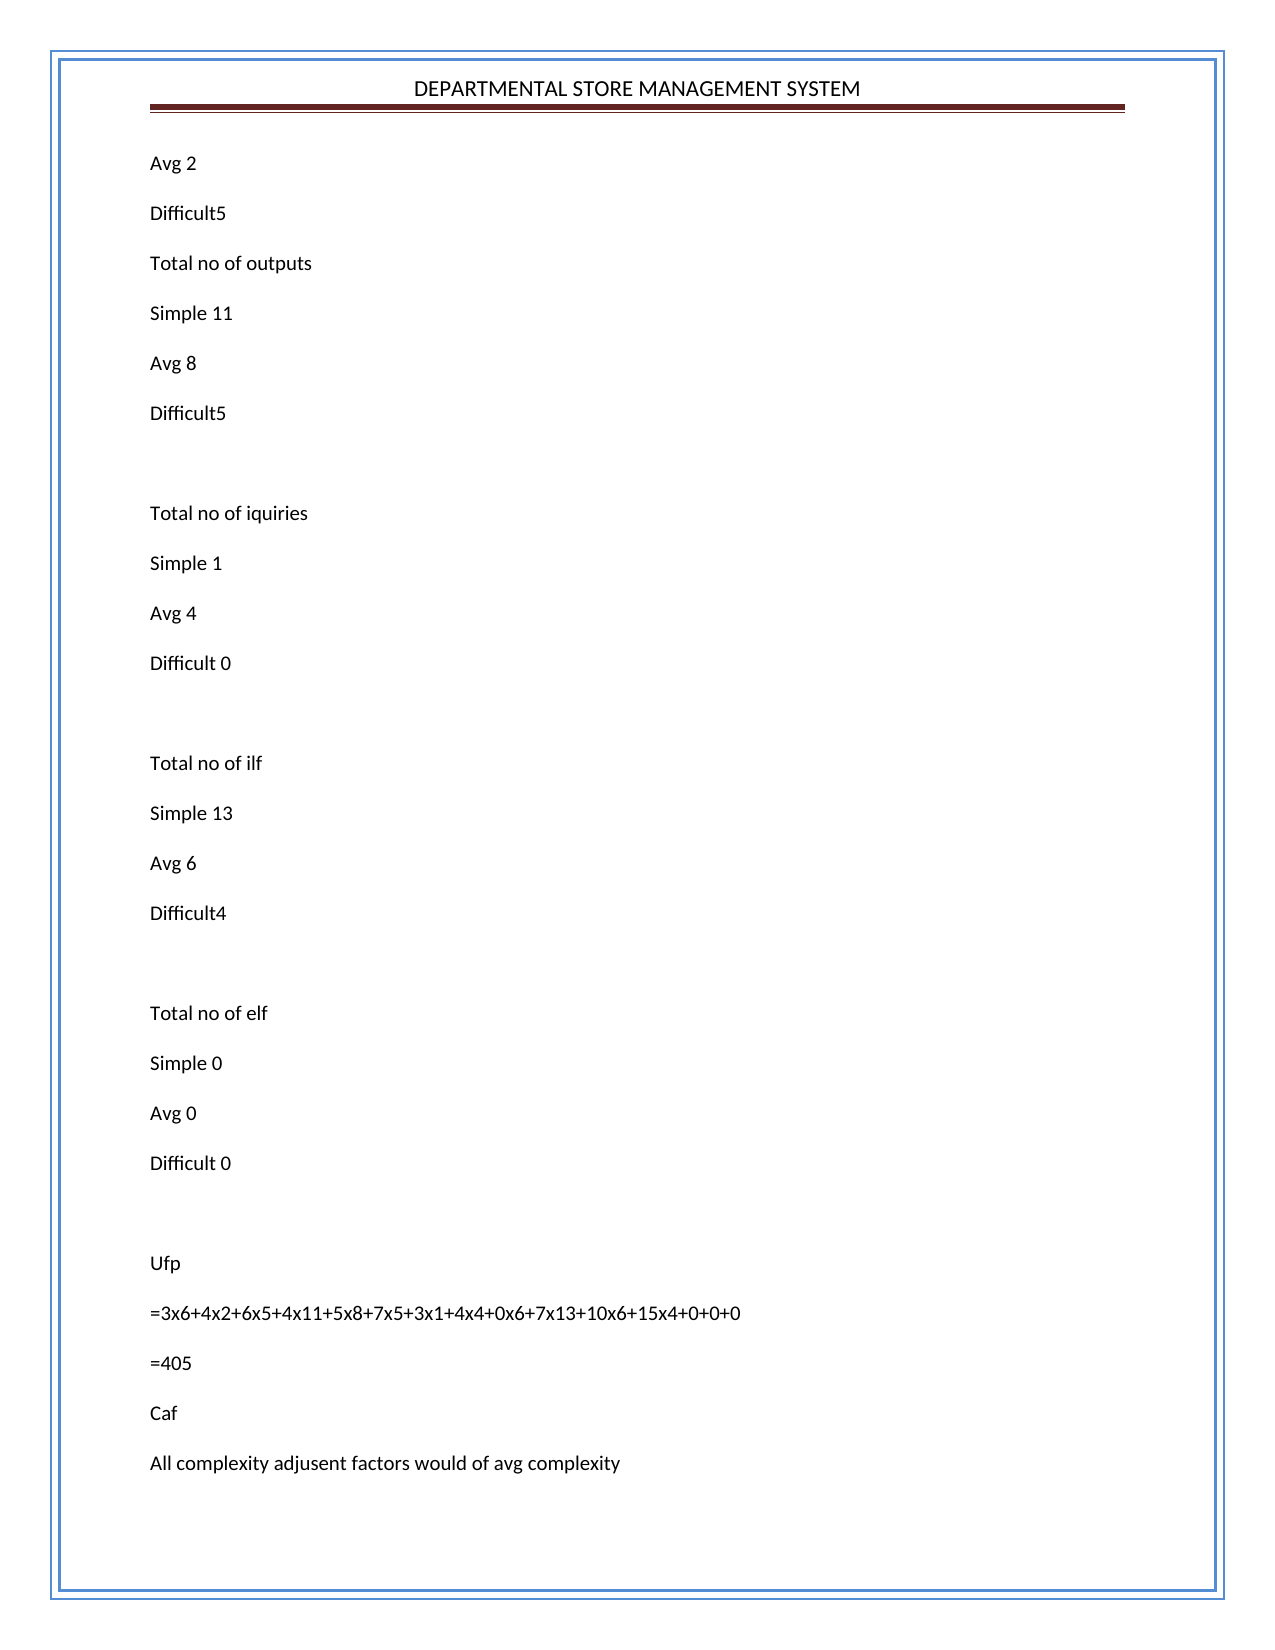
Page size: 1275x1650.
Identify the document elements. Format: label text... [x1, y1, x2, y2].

text Simple 13 [150, 800, 1125, 825]
text Simple 0 [150, 1050, 1125, 1075]
text Difficult 0 [150, 650, 1125, 675]
text Avg 6 [150, 850, 1125, 875]
text Avg 2 [150, 150, 1125, 175]
text Avg 0 [150, 1100, 1125, 1125]
text Difficult5 [150, 400, 1125, 425]
text Avg 4 [150, 600, 1125, 625]
text Ufp [150, 1250, 1125, 1275]
text Difficult5 [150, 200, 1125, 225]
text All complexity adjusent factors would of avg complexity [150, 1450, 1125, 1475]
text Difficult 0 [150, 1150, 1125, 1175]
text Total no of elf [150, 1000, 1125, 1025]
text =405 [150, 1350, 1125, 1375]
text Avg 8 [150, 350, 1125, 375]
text Caf [150, 1400, 1125, 1425]
text Total no of iquiries [150, 500, 1125, 525]
text Difficult4 [150, 900, 1125, 925]
text Total no of outputs [150, 250, 1125, 275]
text Total no of ilf [150, 750, 1125, 775]
text Simple 1 [150, 550, 1125, 575]
text =3x6+4x2+6x5+4x11+5x8+7x5+3x1+4x4+0x6+7x13+10x6+15x4+0+0+0 [150, 1300, 1125, 1325]
text Simple 11 [150, 300, 1125, 325]
